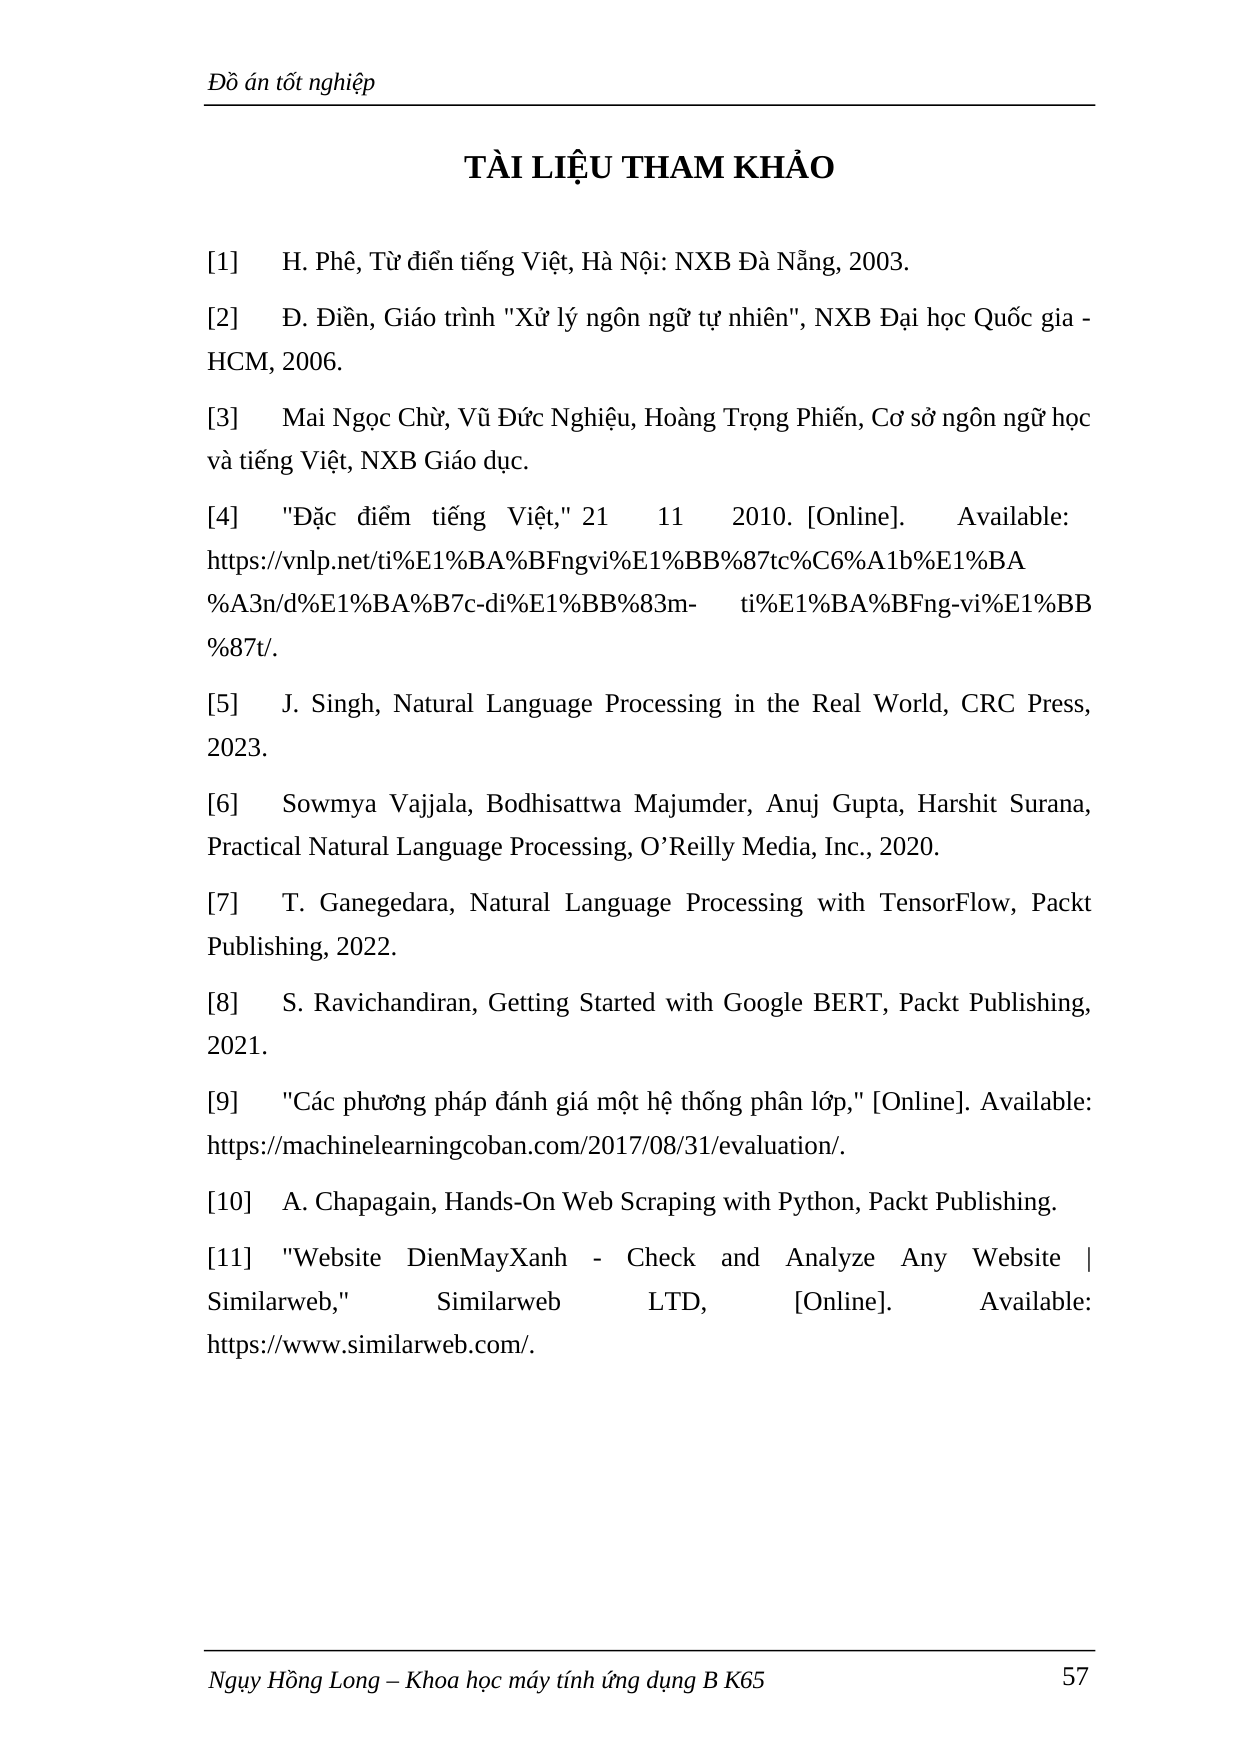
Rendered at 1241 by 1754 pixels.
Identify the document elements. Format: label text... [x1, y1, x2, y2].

text [8] S. Ravichandiran, Getting Started with Google BERT, Packt Publishing, 2021. [207, 986, 1092, 1061]
text [3] Mai Ngọc Chừ, Vũ Đức Nghiệu, Hoàng Trọng Phiến, Cơ sở ngôn ngữ học và tiếng Việt, NXB Giáo dục. [207, 401, 1092, 476]
text [4] "Đặc điểm tiếng Việt," 21 11 2010. [Online]. Available: https://vnlp.net/ti%E1%BA%BFngvi%E1%BB%87tc%C6%A1b%E1%BA%A3n/d%E1%BA%B7c-di%E1%BB%83m- ti%E1%BA%BFng-vi%E1%BB%87t/. [207, 500, 1092, 662]
subtitle TÀI LIỆU THAM KHẢO [207, 148, 1092, 186]
text [7] T. Ganegedara, Natural Language Processing with TensorFlow, Packt Publishing, 2022. [207, 886, 1092, 961]
text [6] Sowmya Vajjala, Bodhisattwa Majumder, Anuj Gupta, Harshit Surana, Practical Natural Language Processing, O’Reilly Media, Inc., 2020. [207, 787, 1092, 861]
text [9] "Các phương pháp đánh giá một hệ thống phân lớp," [Online]. Available: https://machinelearningcoban.com/2017/08/31/evaluation/. [207, 1085, 1092, 1160]
text [5] J. Singh, Natural Language Processing in the Real World, CRC Press, 2023. [207, 687, 1092, 762]
text [10] A. Chapagain, Hands-On Web Scraping with Python, Packt Publishing. [207, 1185, 1092, 1216]
text [1] H. Phê, Từ điển tiếng Việt, Hà Nội: NXB Đà Nẵng, 2003. [207, 245, 1092, 276]
text [11] "Website DienMayXanh - Check and Analyze Any Website | Similarweb," Similarweb LTD, [Online]. Available: https://www.similarweb.com/. [207, 1241, 1092, 1359]
text [2] Đ. Điền, Giáo trình "Xử lý ngôn ngữ tự nhiên", NXB Đại học Quốc gia - HCM, 2006. [207, 301, 1092, 376]
